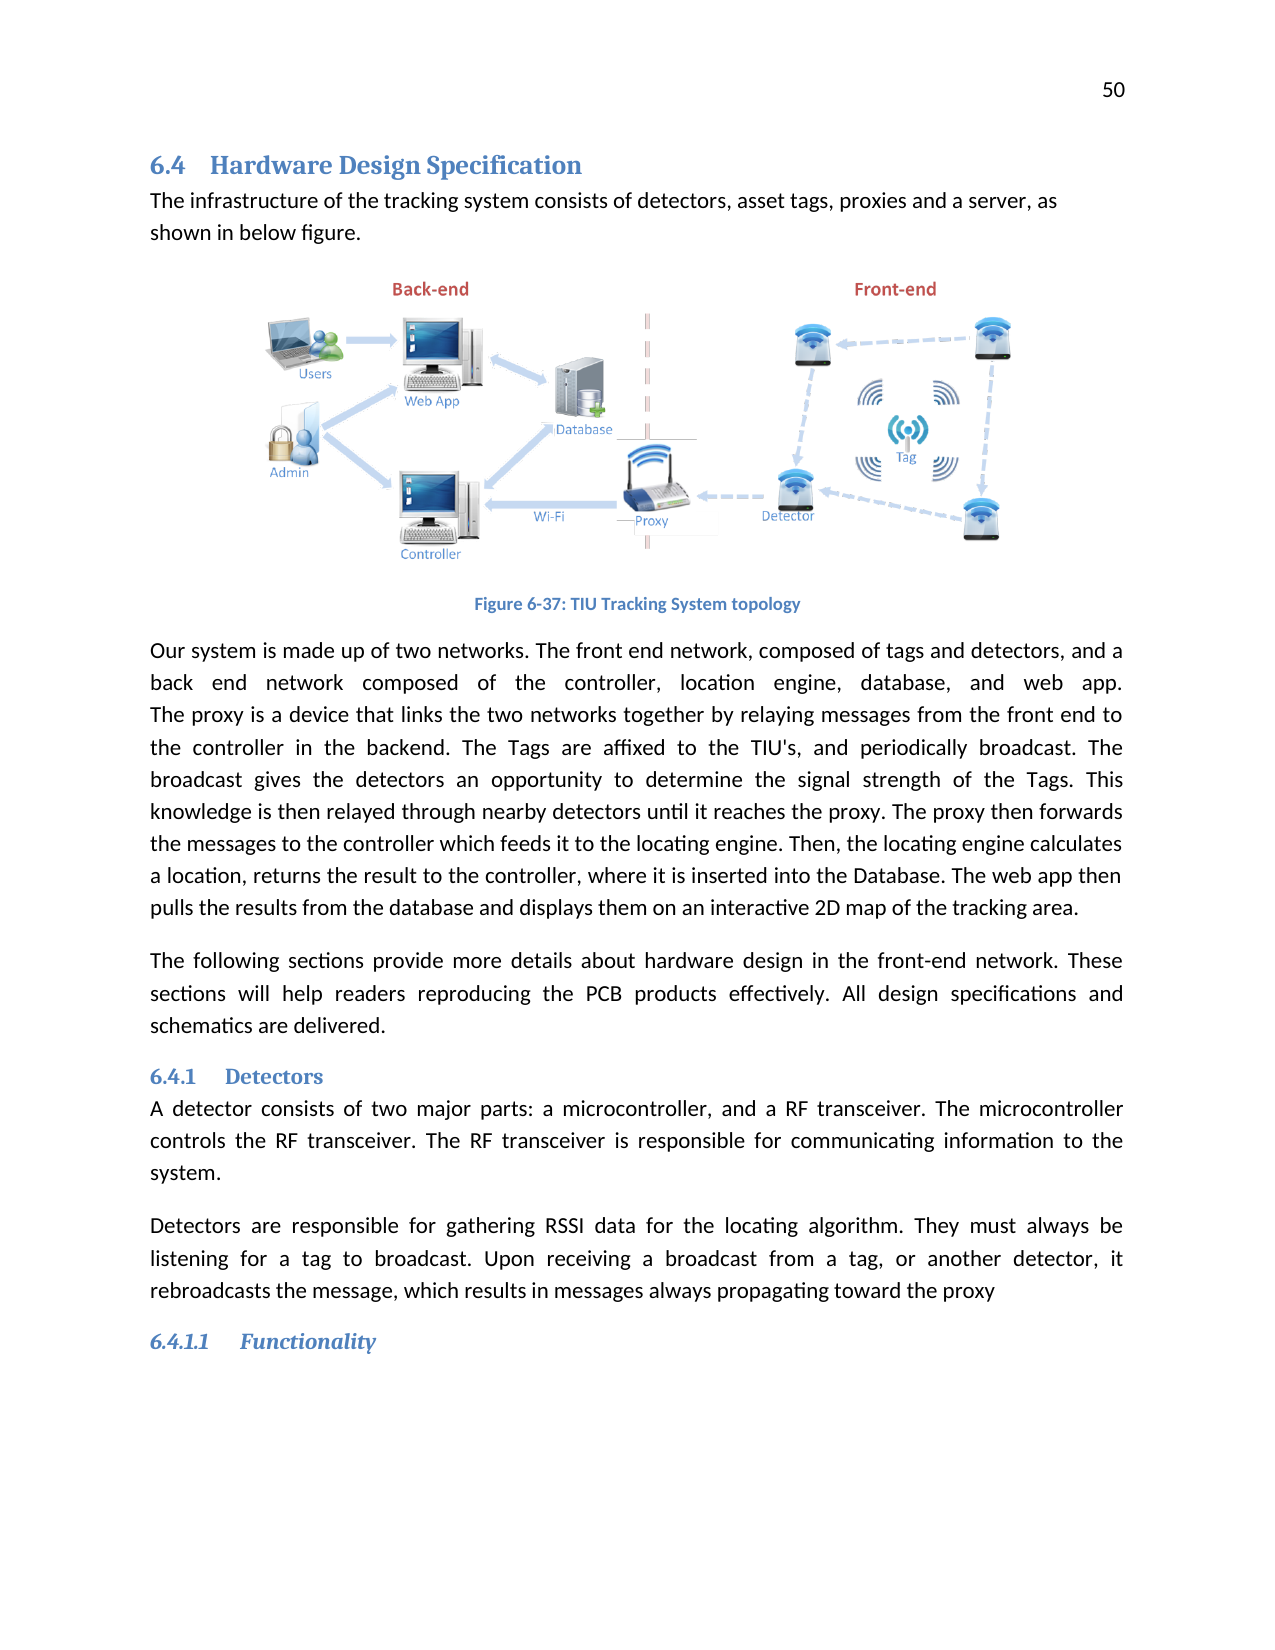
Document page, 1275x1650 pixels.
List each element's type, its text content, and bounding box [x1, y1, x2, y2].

text The infrastructure of the tracking system consists of detectors, asset tags, proxies and a server, as shown in below figure. [150, 186, 1125, 246]
subtitle Detectors [150, 1064, 1125, 1090]
text The following sections provide more details about hardware design in the front-end network. These sections will help readers reproducing the PCB products effectively. All design specifications and schematics are delivered. [150, 947, 1125, 1039]
picture [260, 271, 1015, 568]
subtitle Functionality [150, 1329, 1125, 1355]
text Our system is made up of two networks. The front end network, composed of tags and detectors, and a back end network composed of the controller, location engine, database, and web app. The proxy is a device that links the two networks together by relaying messages from the front end to the controller in the backend. The Tags are affixed to the TIU's, and periodically broadcast. The broadcast gives the detectors an opportunity to determine the signal strength of the Tags. This knowledge is then relayed through nearby detectors until it reaches the proxy. The proxy then forwards the messages to the controller which feeds it to the locating engine. Then, the locating engine calculates a location, returns the result to the controller, where it is inserted into the Database. The web app then pulls the results from the database and displays them on an interactive 2D map of the tracking area. [150, 636, 1125, 922]
text A detector consists of two major parts: a microcontroller, and a RF transceiver. The microcontroller controls the RF transceiver. The RF transceiver is responsible for communicating information to the system. [150, 1094, 1125, 1187]
text Detectors are responsible for gathering RSSI data for the locating algorithm. They must always be listening for a tag to broadcast. Upon receiving a broadcast from a tag, or another detector, it rebroadcasts the message, which results in messages always propagating toward the proxy [150, 1212, 1125, 1304]
subtitle Hardware Design Specification [150, 150, 1125, 181]
